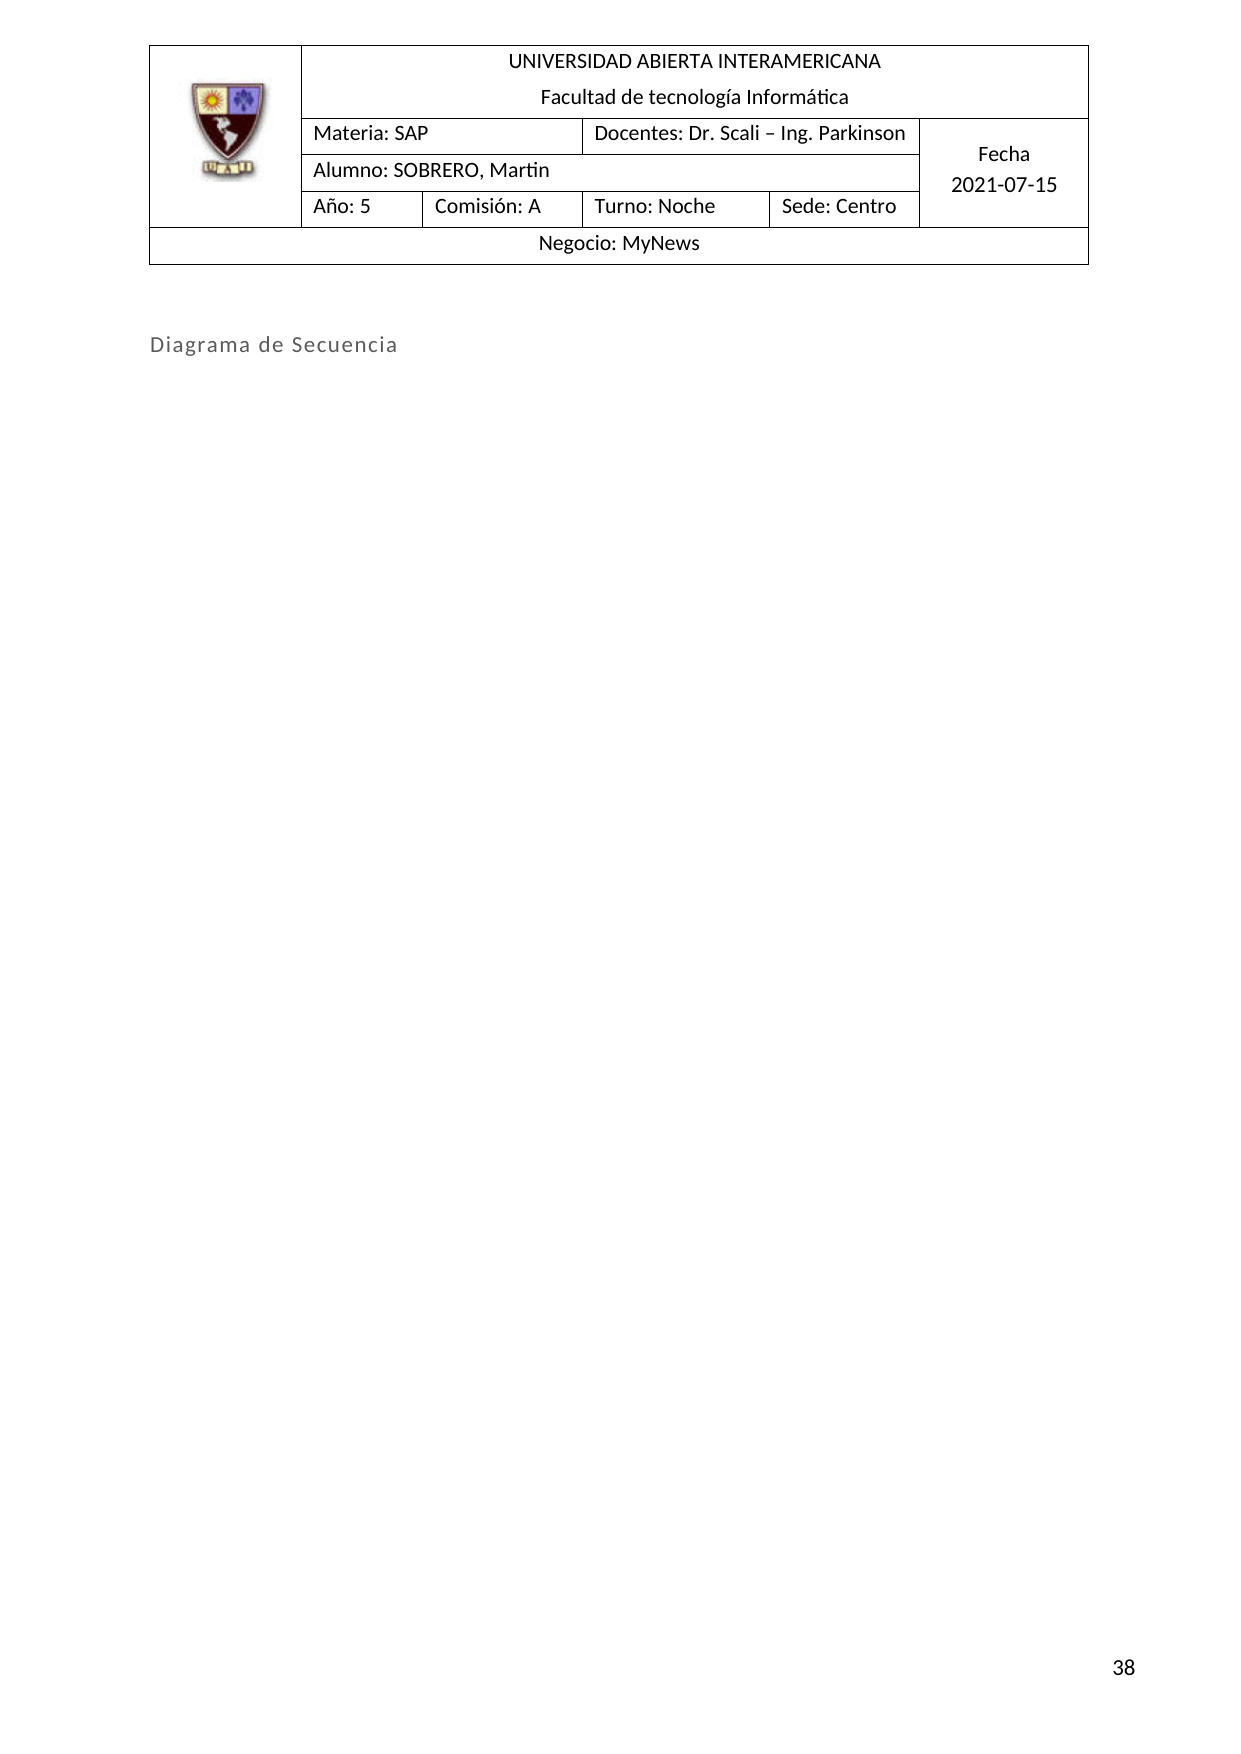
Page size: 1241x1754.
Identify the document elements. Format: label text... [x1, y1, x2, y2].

subtitle Diagrama de Secuencia [150, 330, 1135, 358]
picture [177, 74, 278, 187]
